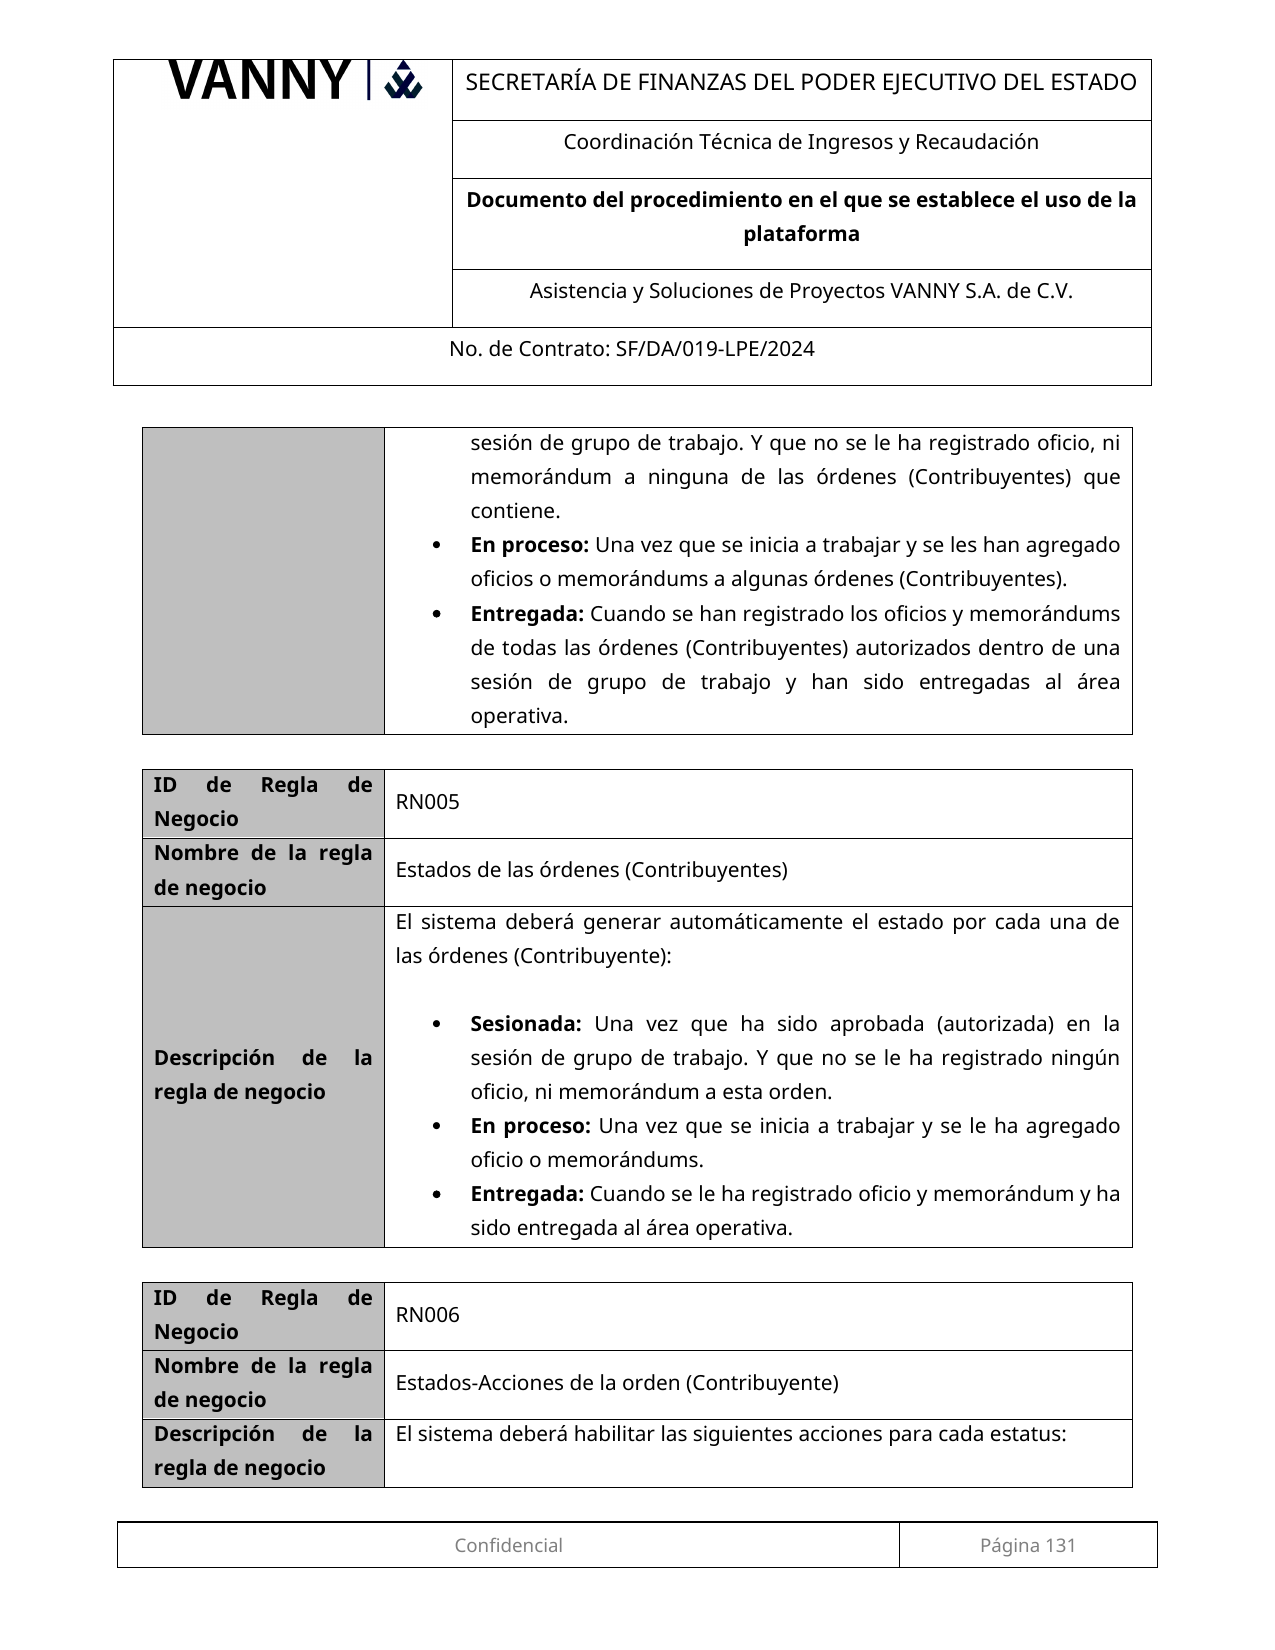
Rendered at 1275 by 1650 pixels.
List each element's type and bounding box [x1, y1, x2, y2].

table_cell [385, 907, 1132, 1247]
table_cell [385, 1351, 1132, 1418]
picture [160, 60, 428, 110]
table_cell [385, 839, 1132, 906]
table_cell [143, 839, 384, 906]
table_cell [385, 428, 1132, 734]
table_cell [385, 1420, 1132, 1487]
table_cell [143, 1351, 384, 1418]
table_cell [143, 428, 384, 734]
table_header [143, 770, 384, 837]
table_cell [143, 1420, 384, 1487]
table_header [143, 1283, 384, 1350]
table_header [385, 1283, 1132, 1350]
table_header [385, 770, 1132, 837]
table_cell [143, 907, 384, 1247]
